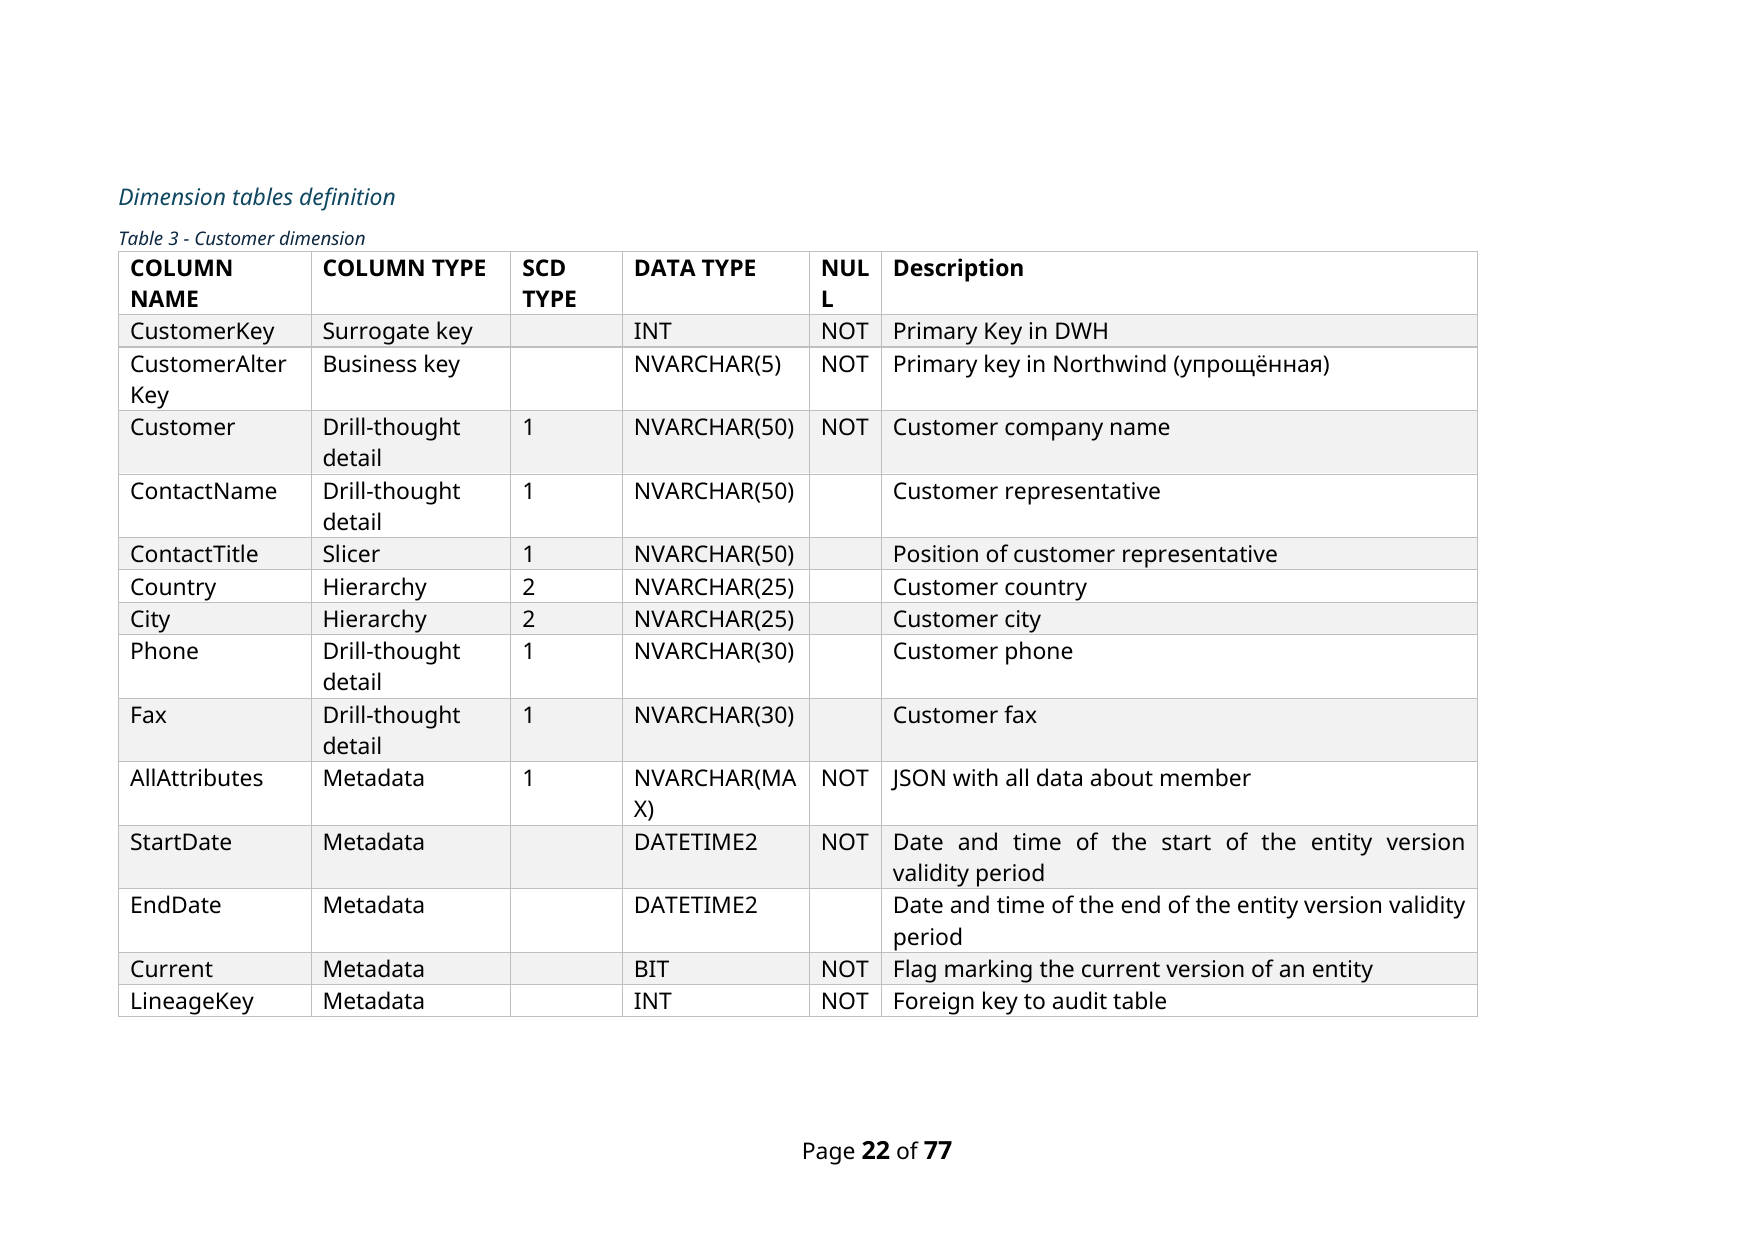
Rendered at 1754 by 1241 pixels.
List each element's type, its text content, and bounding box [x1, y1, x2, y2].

table_cell [810, 699, 881, 761]
text Table 3 - Customer dimension [118, 225, 1636, 251]
table_cell INT [623, 985, 809, 1016]
table_cell Hierarchy [312, 570, 510, 602]
table_cell Customer fax [882, 699, 1477, 761]
table_cell StartDate [119, 826, 311, 888]
table_cell Primary key in Northwind (упрощённая) [882, 348, 1477, 410]
table_cell Drill-thought detail [312, 475, 510, 537]
table_cell NVARCHAR(30) [623, 699, 809, 761]
table_cell [810, 635, 881, 697]
table_cell 1 [511, 635, 622, 697]
table_cell Slicer [312, 538, 510, 569]
table_cell DATETIME2 [623, 889, 809, 952]
table_cell Metadata [312, 985, 510, 1016]
table_cell NOT [810, 411, 881, 473]
table_cell Drill-thought detail [312, 699, 510, 761]
table_cell CustomerKey [119, 315, 311, 346]
table_cell JSON with all data about member [882, 762, 1477, 824]
table_header COLUMN NAME [119, 252, 311, 314]
table_header Description [882, 252, 1477, 314]
table_cell 1 [511, 475, 622, 537]
table_cell 1 [511, 699, 622, 761]
subtitle Dimension tables definition [118, 181, 1636, 213]
table_cell Metadata [312, 826, 510, 888]
table_cell AllAttributes [119, 762, 311, 824]
table_header DATA TYPE [623, 252, 809, 314]
table_cell INT [623, 315, 809, 346]
table_cell 1 [511, 762, 622, 824]
table_cell DATETIME2 [623, 826, 809, 888]
table_cell Customer city [882, 603, 1477, 634]
table_cell NOT [810, 315, 881, 346]
table_cell Metadata [312, 762, 510, 824]
table_cell NVARCHAR(5) [623, 348, 809, 410]
table_header COLUMN TYPE [312, 252, 510, 314]
table_cell Hierarchy [312, 603, 510, 634]
table_cell 1 [511, 538, 622, 569]
table_cell NOT [810, 953, 881, 984]
table_cell BIT [623, 953, 809, 984]
table_cell [511, 348, 622, 410]
table_cell ContactName [119, 475, 311, 537]
table_cell NVARCHAR(25) [623, 570, 809, 602]
table_header NULL [810, 252, 881, 314]
table_cell Business key [312, 348, 510, 410]
table_cell Phone [119, 635, 311, 697]
table_cell LineageKey [119, 985, 311, 1016]
table_cell Customer company name [882, 411, 1477, 473]
table_cell 2 [511, 570, 622, 602]
table_cell Metadata [312, 889, 510, 952]
table_cell [511, 315, 622, 346]
table_cell [810, 603, 881, 634]
table_cell Customer phone [882, 635, 1477, 697]
table_cell [511, 985, 622, 1016]
table_cell [810, 475, 881, 537]
table_cell Fax [119, 699, 311, 761]
table_cell NVARCHAR(50) [623, 475, 809, 537]
table_cell NVARCHAR(MAX) [623, 762, 809, 824]
table_cell [810, 570, 881, 602]
table_cell Position of customer representative [882, 538, 1477, 569]
table_cell NVARCHAR(30) [623, 635, 809, 697]
table_cell ContactTitle [119, 538, 311, 569]
table_cell Foreign key to audit table [882, 985, 1477, 1016]
table_cell Primary Key in DWH [882, 315, 1477, 346]
table_cell Flag marking the current version of an entity [882, 953, 1477, 984]
table_cell 2 [511, 603, 622, 634]
table_cell CustomerAlterKey [119, 348, 311, 410]
table_cell Customer [119, 411, 311, 473]
table_cell Drill-thought detail [312, 635, 510, 697]
table_cell NOT [810, 985, 881, 1016]
table_cell Metadata [312, 953, 510, 984]
table_cell NVARCHAR(25) [623, 603, 809, 634]
table_cell 1 [511, 411, 622, 473]
table_cell NOT [810, 762, 881, 824]
table_cell [810, 538, 881, 569]
table_cell Country [119, 570, 311, 602]
table_cell NVARCHAR(50) [623, 411, 809, 473]
table_cell [810, 889, 881, 952]
table_cell [511, 953, 622, 984]
table_cell NVARCHAR(50) [623, 538, 809, 569]
table_cell Surrogate key [312, 315, 510, 346]
table_cell Customer representative [882, 475, 1477, 537]
table_cell Drill-thought detail [312, 411, 510, 473]
table_header SCD TYPE [511, 252, 622, 314]
table_cell [511, 889, 622, 952]
table_cell Customer country [882, 570, 1477, 602]
table_cell [511, 826, 622, 888]
table_cell NOT [810, 348, 881, 410]
table_cell Date and time of the end of the entity version validity period [882, 889, 1477, 952]
table_cell Current [119, 953, 311, 984]
table_cell EndDate [119, 889, 311, 952]
table_cell NOT [810, 826, 881, 888]
table_cell City [119, 603, 311, 634]
table_cell Date and time of the start of the entity version validity period [882, 826, 1477, 888]
